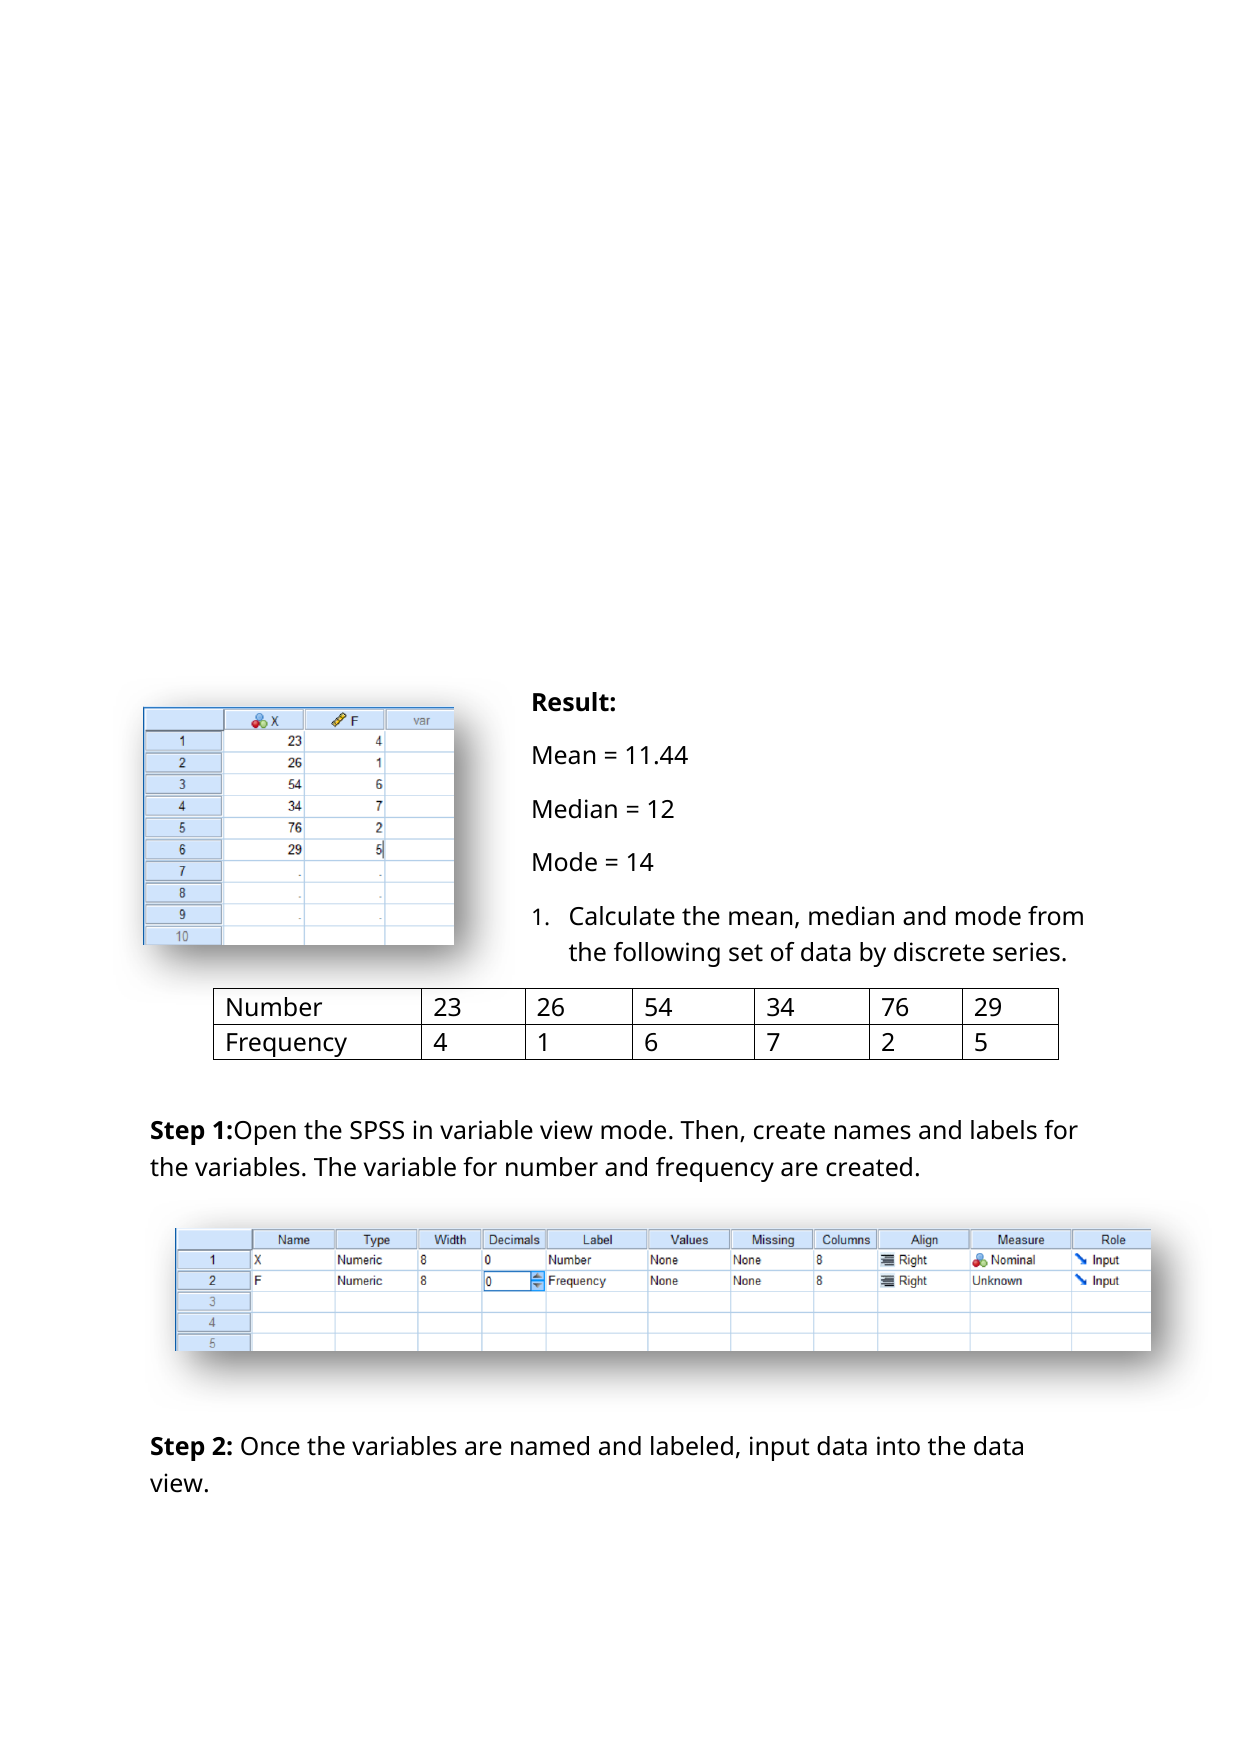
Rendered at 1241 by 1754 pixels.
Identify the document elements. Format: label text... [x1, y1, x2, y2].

table_header Number [214, 992, 421, 1023]
text Step 1:Open the SPSS in variable view mode. Then, create names and labels for the variables. The variable for number and frequency are created. [150, 1113, 1090, 1184]
table_header 54 [633, 989, 754, 1023]
table_header 23 [422, 989, 525, 1023]
table_cell Frequency [214, 1025, 421, 1058]
table_cell 6 [633, 1025, 754, 1058]
table_header 29 [963, 989, 1058, 1023]
table_header 76 [870, 989, 962, 1023]
table_header 26 [526, 989, 632, 1023]
text Mean = 11.44 [502, 738, 1090, 772]
picture [175, 1228, 1151, 1351]
text Step 2: Once the variables are named and labeled, input data into the data view. [150, 1428, 1090, 1499]
table_cell 2 [870, 1025, 962, 1058]
text Median = 12 [503, 791, 1090, 825]
list Calculate the mean, median and mode from the following set of data by discrete series. [492, 898, 1090, 969]
table_header 34 [755, 989, 869, 1023]
text Mode = 14 [503, 845, 1090, 879]
table_cell 1 [526, 1025, 632, 1058]
text Result: [150, 684, 1090, 718]
table_cell 4 [422, 1025, 525, 1058]
table_cell 5 [963, 1025, 1058, 1058]
table_cell 7 [755, 1025, 869, 1058]
picture [143, 706, 454, 945]
